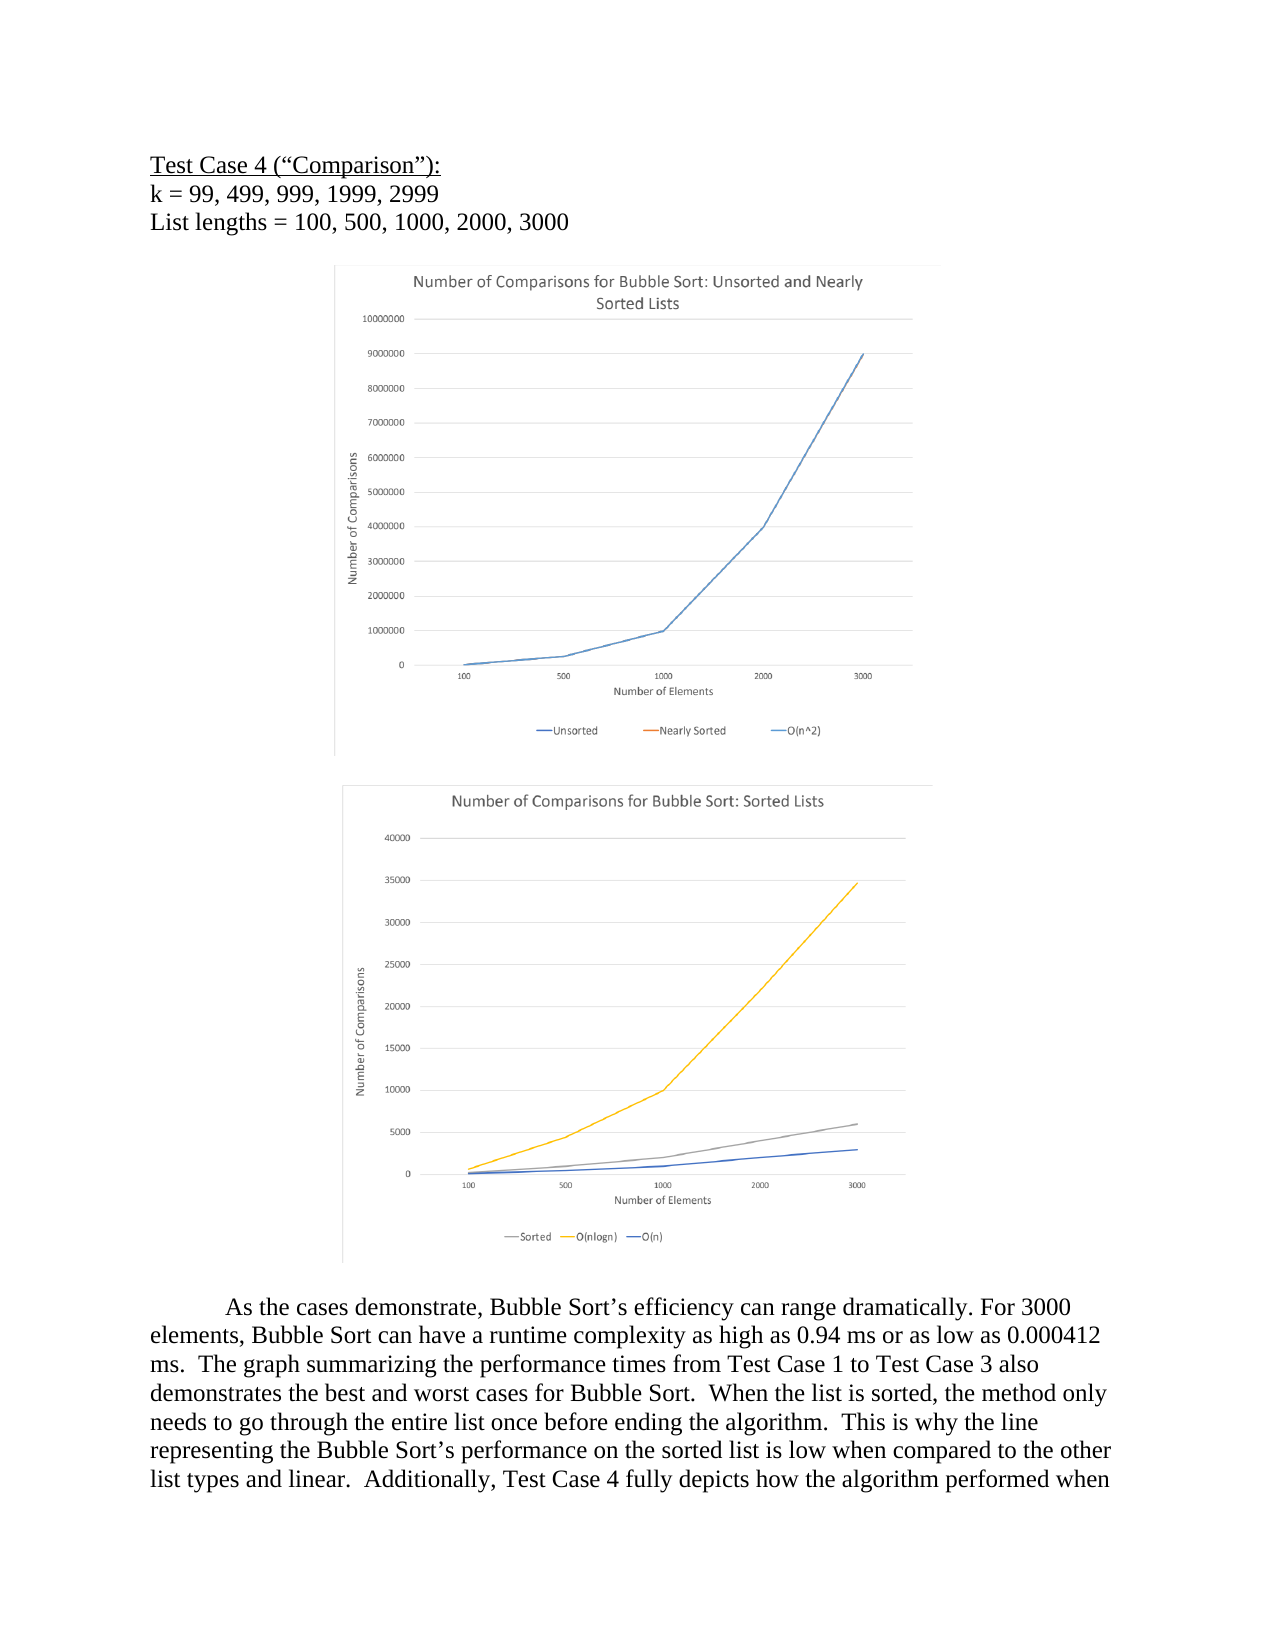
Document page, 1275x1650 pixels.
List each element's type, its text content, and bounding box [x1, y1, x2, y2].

text k = 99, 499, 999, 1999, 2999 [150, 179, 1125, 207]
text Test Case 4 (“Comparison”): [150, 150, 1125, 179]
text List lengths = 100, 500, 1000, 2000, 3000 [150, 207, 1125, 236]
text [150, 1292, 1125, 1493]
